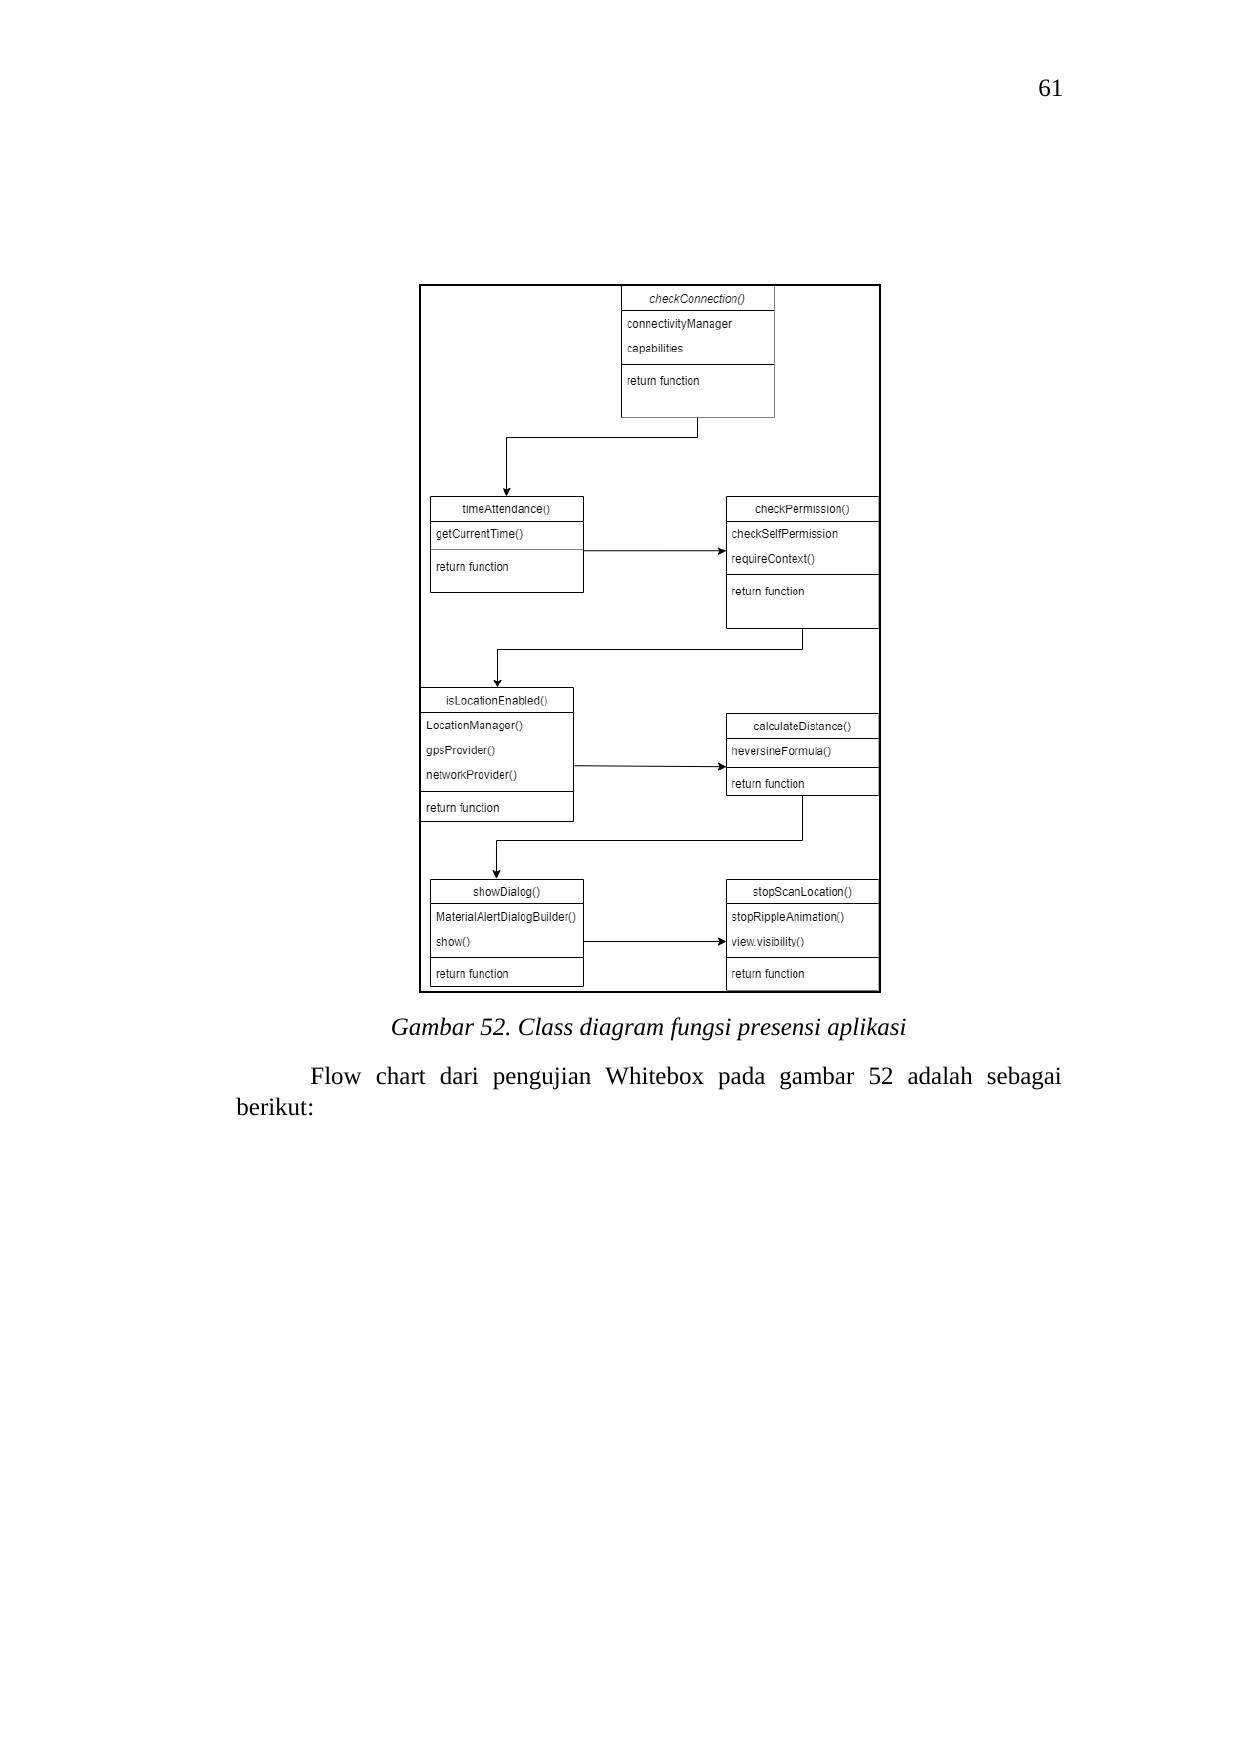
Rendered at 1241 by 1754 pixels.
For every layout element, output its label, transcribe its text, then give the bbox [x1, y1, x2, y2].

picture [421, 286, 879, 991]
subtitle Flow chart dari pengujian Whitebox pada gambar 52 adalah sebagai berikut: [236, 1061, 1063, 1121]
text Gambar 52. Class diagram fungsi presensi aplikasi [236, 1012, 1063, 1040]
